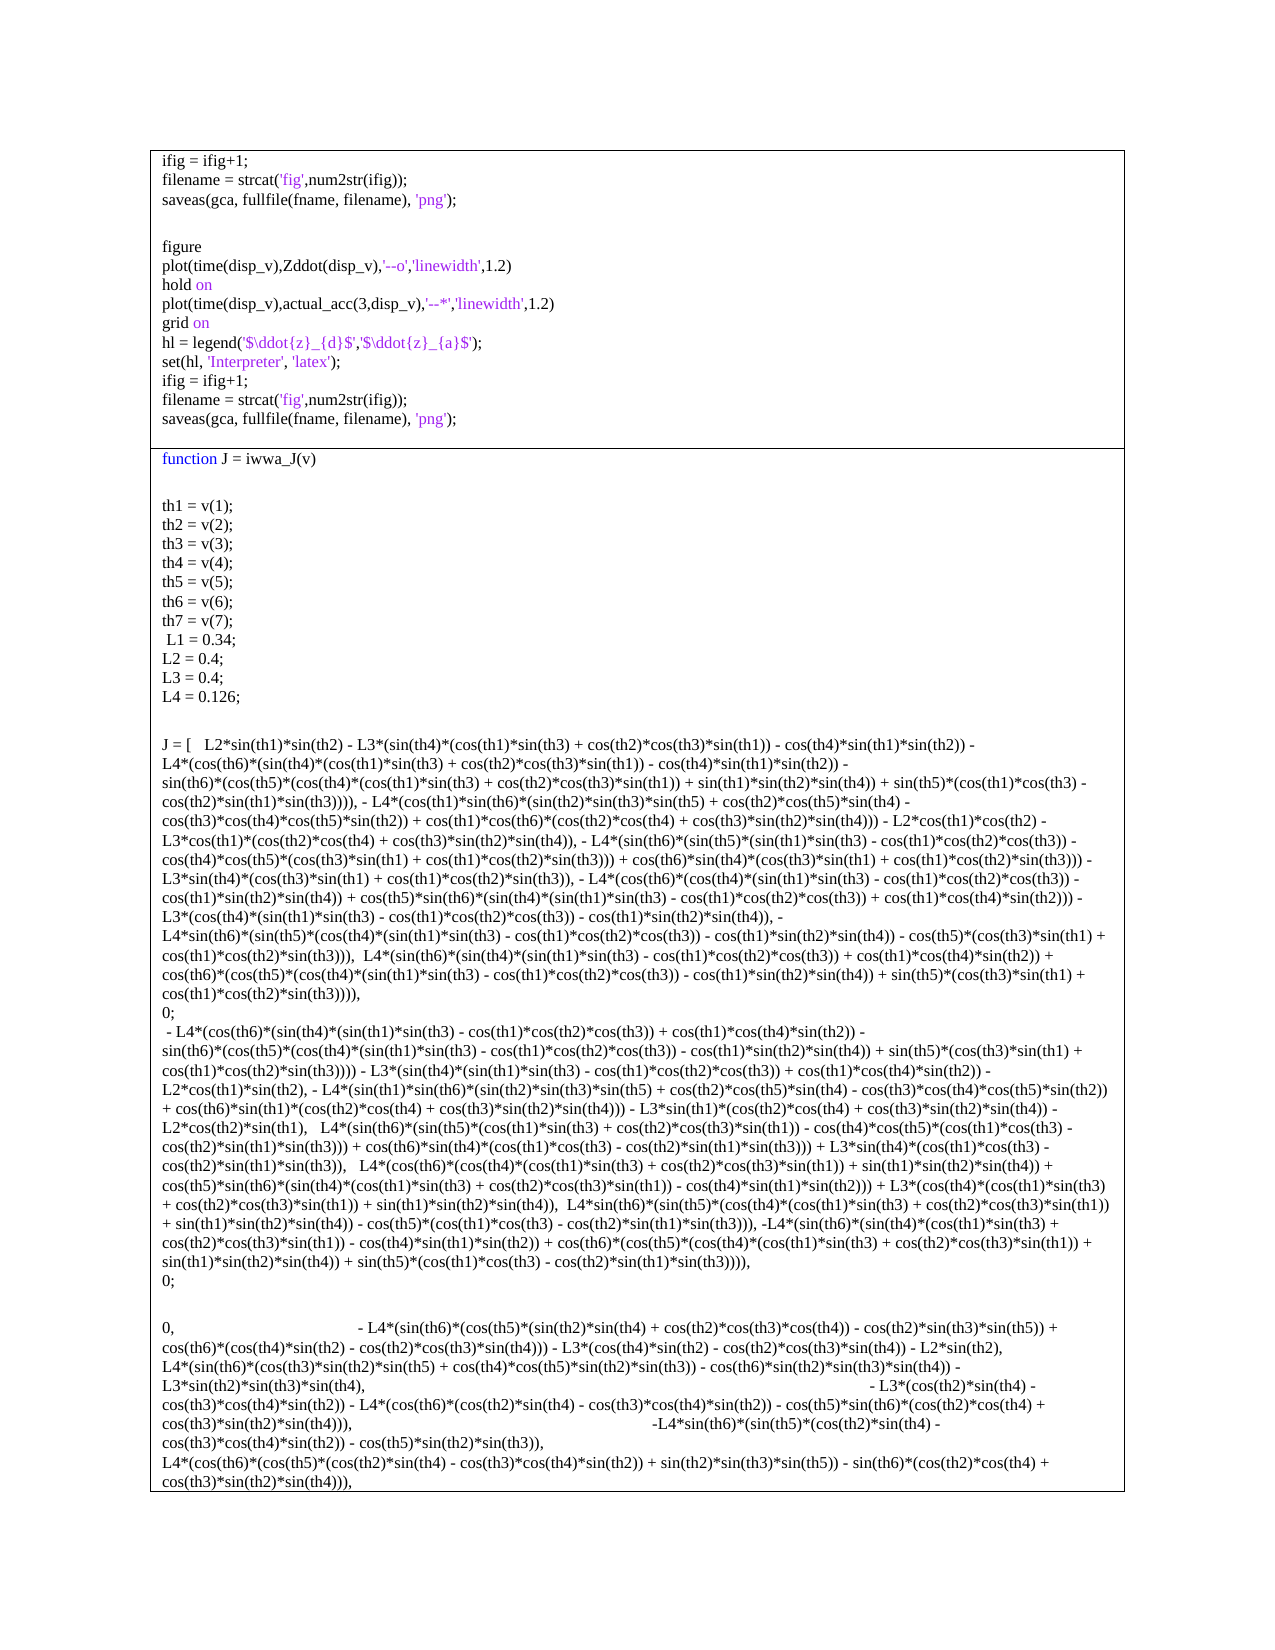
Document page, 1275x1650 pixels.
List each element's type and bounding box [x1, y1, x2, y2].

table_cell [151, 151, 1124, 447]
table_cell [151, 449, 1124, 1491]
